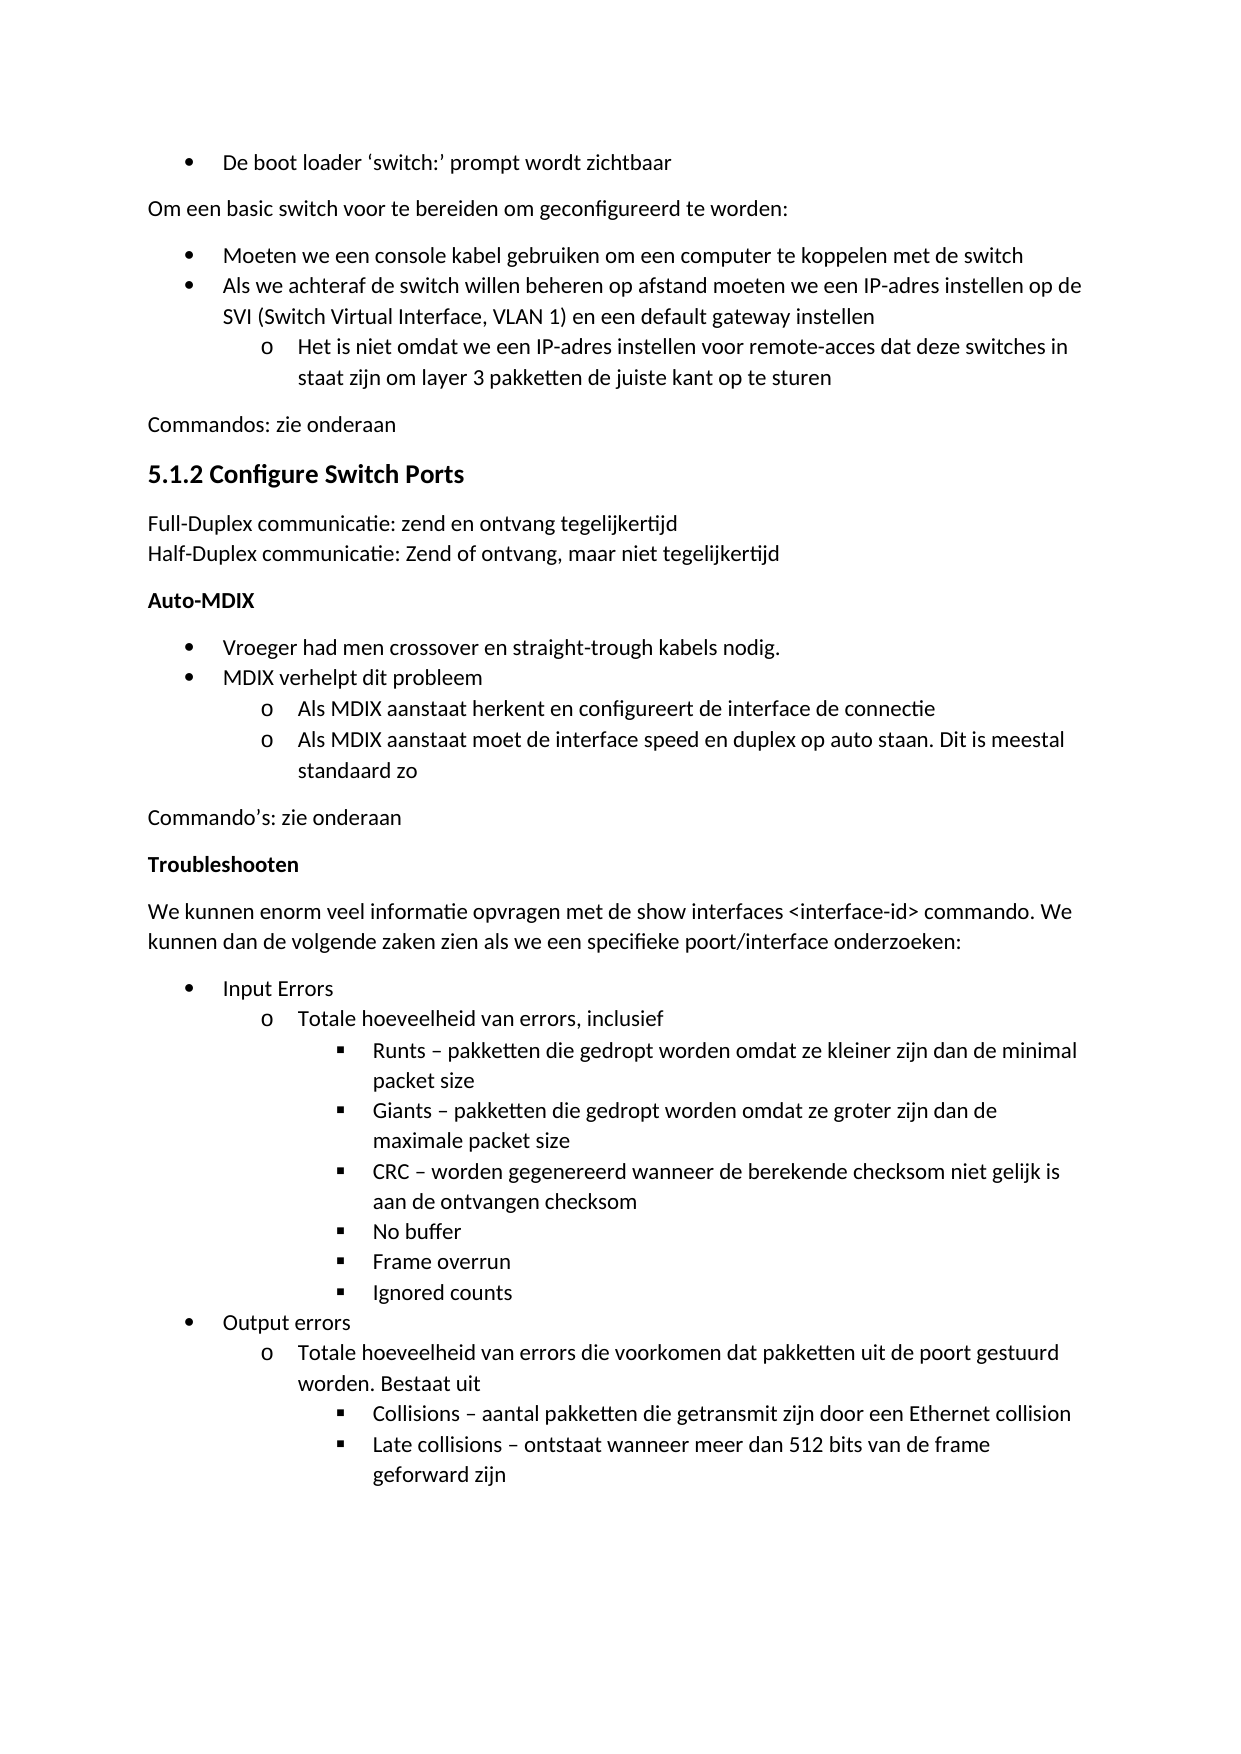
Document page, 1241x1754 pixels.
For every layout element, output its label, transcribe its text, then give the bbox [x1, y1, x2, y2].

list Late collisions – ontstaat wanneer meer dan 512 bits van de frame geforward zijn [335, 1430, 1093, 1488]
list No buffer [335, 1217, 1093, 1245]
list Giants – pakketten die gedropt worden omdat ze groter zijn dan de maximale packet size [335, 1096, 1093, 1154]
list Als MDIX aanstaat moet de interface speed en duplex op auto staan. Dit is meestal standaard zo [260, 725, 1093, 784]
text Auto-MDIX [148, 586, 1093, 614]
list Als MDIX aanstaat herkent en configureert de interface de connectie [260, 694, 1093, 723]
list Frame overrun [335, 1247, 1093, 1275]
list CRC – worden gegenereerd wanneer de berekende checksom niet gelijk is aan de ontvangen checksom [335, 1157, 1093, 1215]
list Totale hoeveelheid van errors, inclusief [260, 1004, 1093, 1034]
list Collisions – aantal pakketten die getransmit zijn door een Ethernet collision [335, 1399, 1093, 1428]
text Commandos: zie onderaan [148, 410, 1093, 438]
list Input Errors [185, 974, 1093, 1002]
list Moeten we een console kabel gebruiken om een computer te koppelen met de switch [185, 241, 1093, 269]
list MDIX verhelpt dit probleem [185, 663, 1093, 692]
text Troubleshooten [148, 850, 1093, 878]
text Full-Duplex communicatie: zend en ontvang tegelijkertijd Half-Duplex communicatie: Zend of ontvang, maar niet tegelijkertijd [148, 509, 1093, 568]
list Het is niet omdat we een IP-adres instellen voor remote-acces dat deze switches in staat zijn om layer 3 pakketten de juiste kant op te sturen [260, 332, 1093, 391]
text Commando’s: zie onderaan [148, 803, 1093, 831]
list Totale hoeveelheid van errors die voorkomen dat pakketten uit de poort gestuurd worden. Bestaat uit [260, 1338, 1093, 1397]
list Output errors [185, 1308, 1093, 1336]
list Ignored counts [335, 1278, 1093, 1306]
text Om een basic switch voor te bereiden om geconfigureerd te worden: [148, 194, 1093, 222]
text 5.1.2 Configure Switch Ports [148, 457, 1093, 490]
list Vroeger had men crossover en straight-trough kabels nodig. [185, 633, 1093, 661]
list Als we achteraf de switch willen beheren op afstand moeten we een IP-adres instellen op de SVI (Switch Virtual Interface, VLAN 1) en een default gateway instellen [185, 272, 1093, 330]
text We kunnen enorm veel informatie opvragen met de show interfaces <interface-id> commando. We kunnen dan de volgende zaken zien als we een specifieke poort/interface onderzoeken: [148, 897, 1093, 955]
list Runts – pakketten die gedropt worden omdat ze kleiner zijn dan de minimal packet size [335, 1036, 1093, 1094]
list De boot loader ‘switch:’ prompt wordt zichtbaar [185, 148, 1093, 176]
